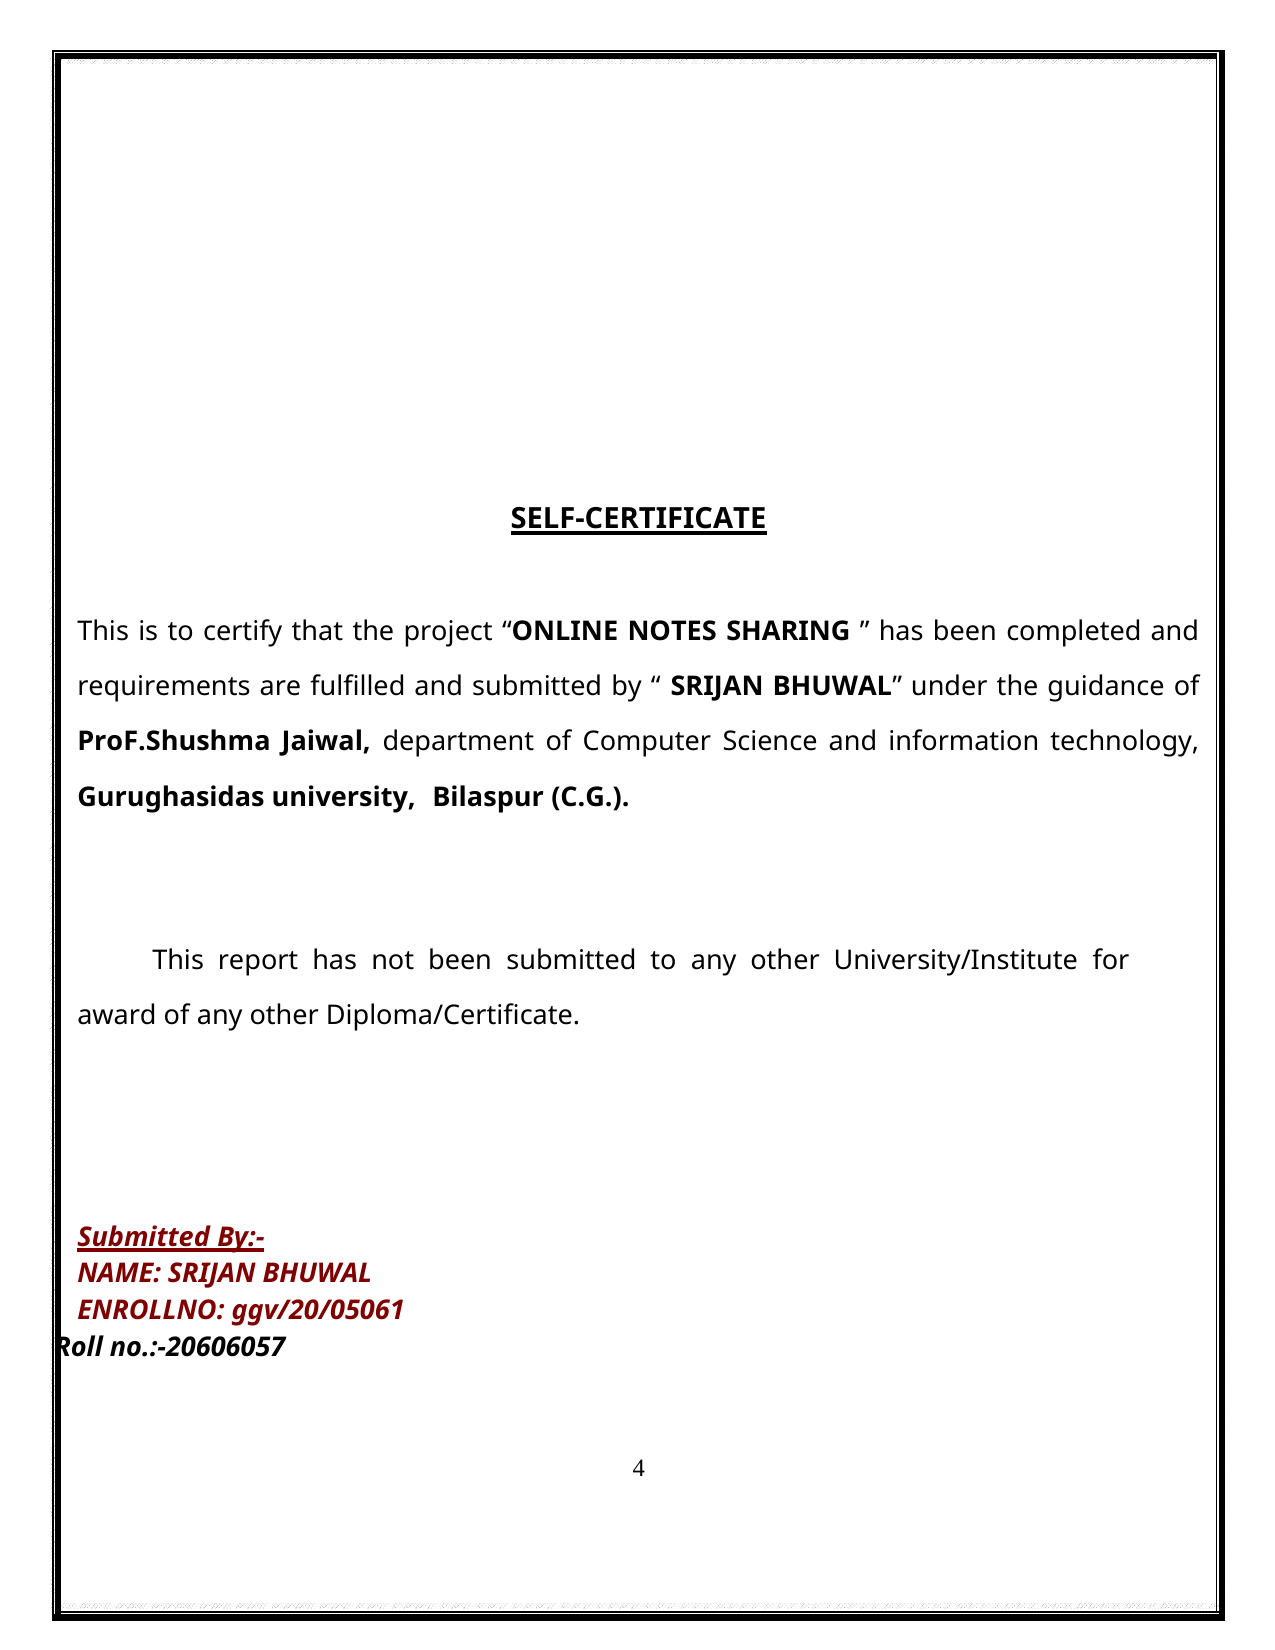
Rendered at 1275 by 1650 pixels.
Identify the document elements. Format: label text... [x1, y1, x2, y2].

text SELF-CERTIFICATE [76, 497, 1201, 537]
text Roll no.:-20606057 [61, 1328, 1210, 1365]
text This report has not been submitted to any other University/Institute for award of any other Diploma/Certificate. [77, 941, 1200, 1033]
text This is to certify that the project “ONLINE NOTES SHARING ” has been completed and requirements are fulfilled and submitted by “ SRIJAN BHUWAL” under the guidance of ProF.Shushma Jaiwal, department of Computer Science and information technology, Gurughasidas university, Bilaspur (C.G.). [77, 611, 1200, 814]
picture [61, 59, 1216, 1609]
text 4 [67, 1453, 1210, 1481]
text NAME: SRIJAN BHUWAL ENROLLNO: ggv/20/05061 [77, 1254, 454, 1328]
text Submitted By:- [77, 1217, 1210, 1254]
